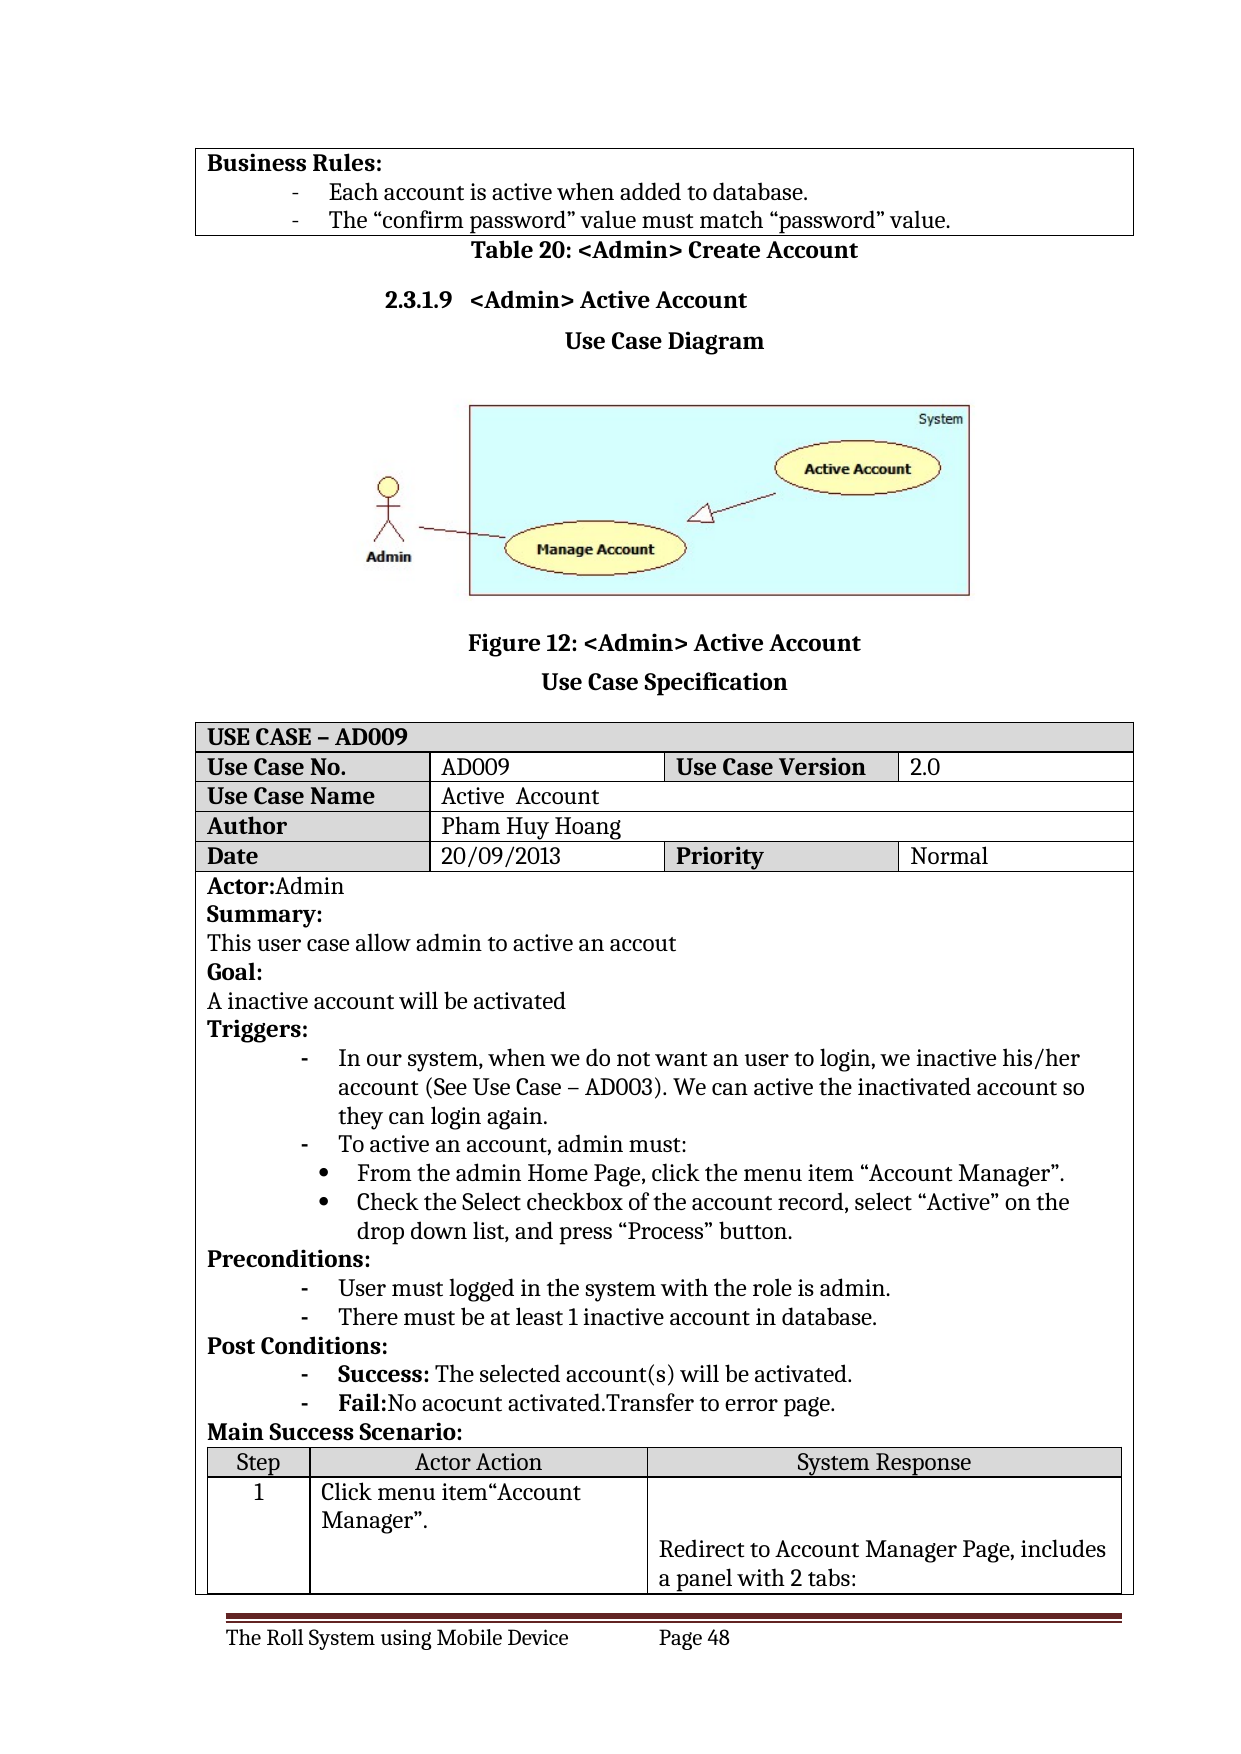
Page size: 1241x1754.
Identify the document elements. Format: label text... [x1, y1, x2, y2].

table_header USE CASE – AD009 [196, 723, 1133, 751]
table_cell Date [196, 842, 429, 871]
subtitle Use Case Diagram [207, 327, 1122, 356]
table_cell Pham Huy Hoang [431, 812, 1133, 841]
table_cell AD009 [431, 753, 664, 781]
table_cell 20/09/2013 [431, 842, 664, 871]
text Table 20: <Admin> Create Account [207, 236, 1122, 265]
subtitle <Admin> Active Account [385, 286, 1122, 314]
table_cell Priority [665, 842, 898, 871]
table_cell Use Case Name [196, 782, 429, 811]
table_cell Use Case No. [196, 753, 429, 781]
table_cell Use Case Version [665, 753, 898, 781]
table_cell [196, 149, 1133, 235]
picture [334, 380, 995, 621]
table_cell Author [196, 812, 429, 841]
table_cell Normal [899, 842, 1133, 871]
subtitle Use Case Specification [207, 668, 1122, 697]
table_cell 2.0 [899, 753, 1133, 781]
table_cell Active Account [431, 782, 1133, 811]
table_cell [196, 872, 1133, 1593]
text Figure 12: <Admin> Active Account [207, 629, 1122, 657]
